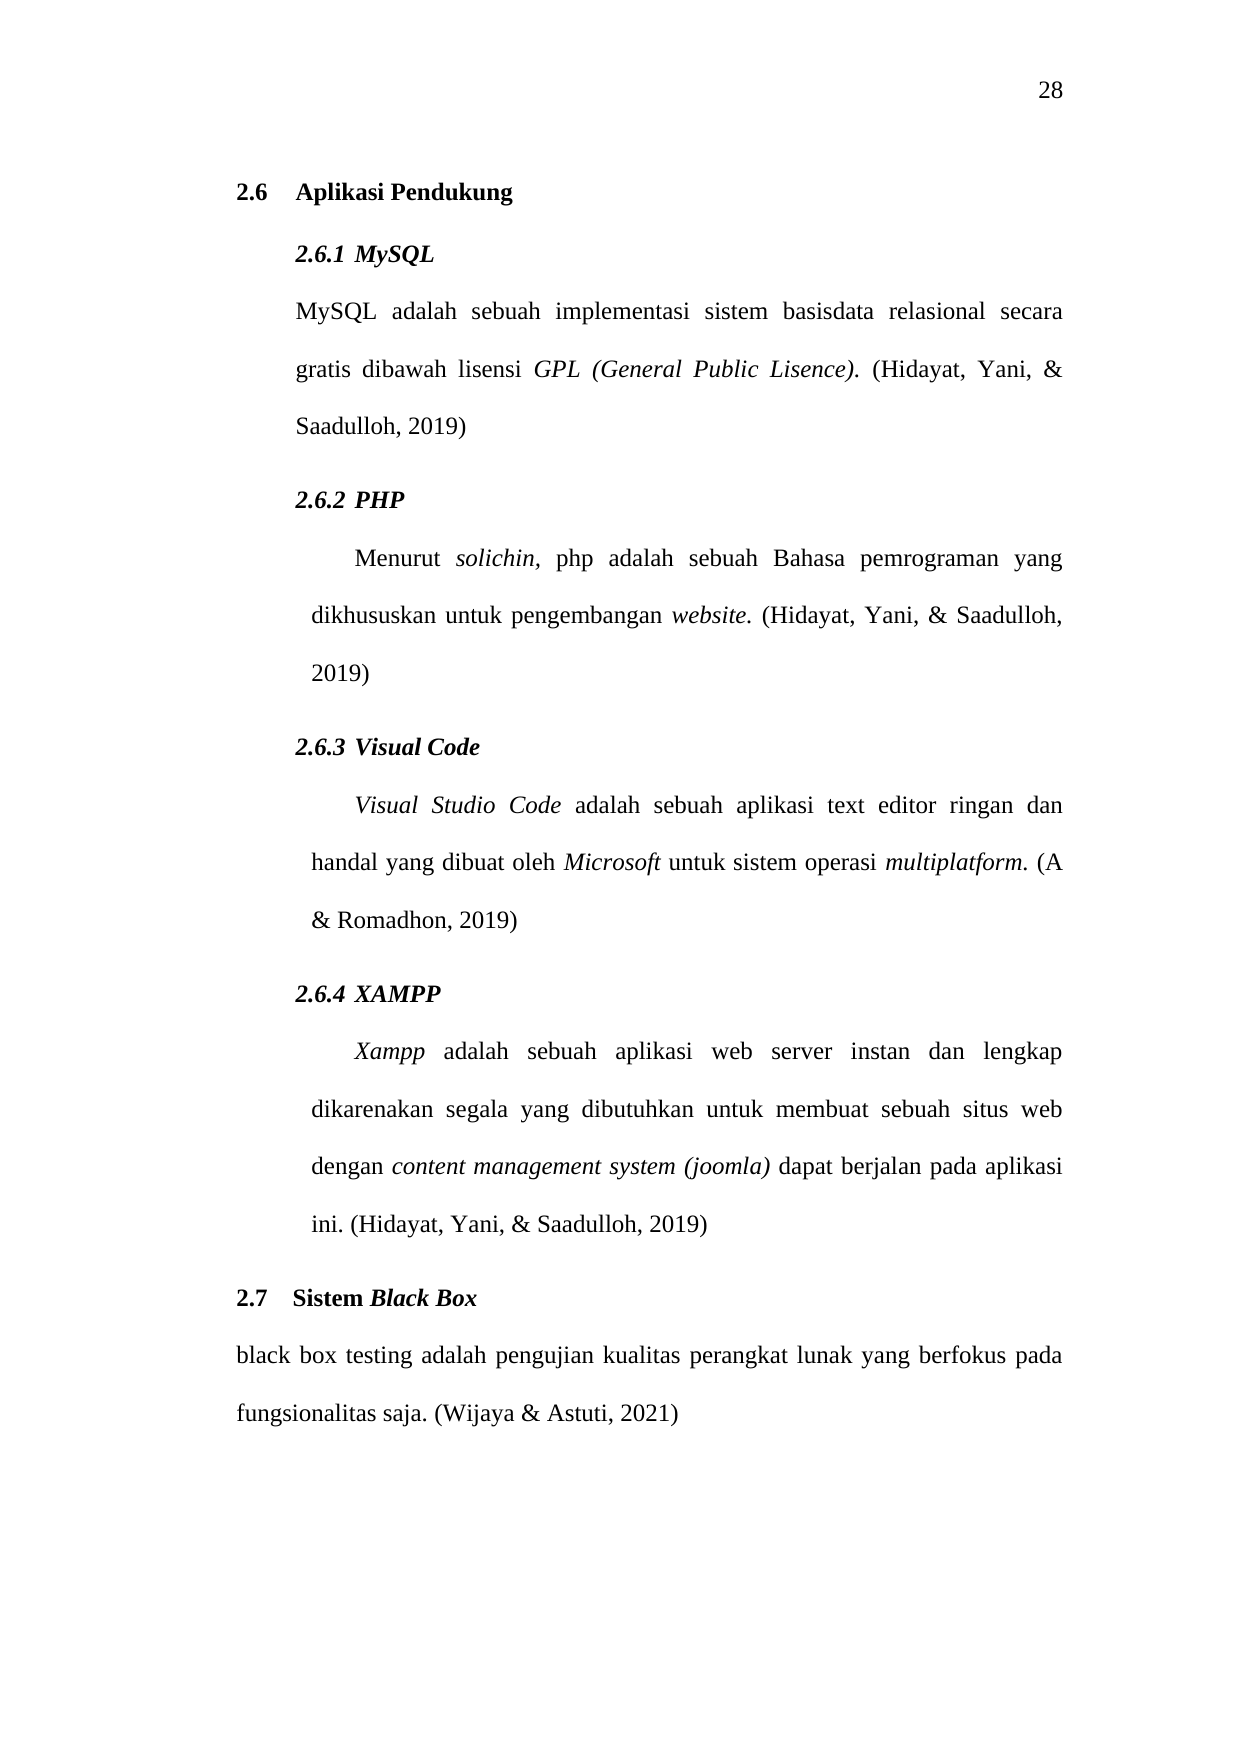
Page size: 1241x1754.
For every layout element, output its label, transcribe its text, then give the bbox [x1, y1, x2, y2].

text Visual Studio Code adalah sebuah aplikasi text editor ringan dan handal yang dibuat oleh Microsoft untuk sistem operasi multiplatform. [311, 790, 1063, 933]
text Menurut solichin, php adalah sebuah Bahasa pemrograman yang dikhususkan untuk pengembangan website. [311, 543, 1063, 687]
subtitle Sistem Black Box [236, 1283, 1063, 1312]
text MySQL adalah sebuah implementasi sistem basisdata relasional secara gratis dibawah lisensi GPL (General Public Lisence). [295, 296, 1063, 440]
subtitle XAMPP [295, 979, 1063, 1008]
text black box testing adalah pengujian kualitas perangkat lunak yang berfokus pada fungsionalitas saja. [236, 1341, 1063, 1427]
text Xampp adalah sebuah aplikasi web server instan dan lengkap dikarenakan segala yang dibutuhkan untuk membuat sebuah situs web dengan content management system (joomla) dapat berjalan pada aplikasi ini. [311, 1036, 1063, 1238]
subtitle MySQL [295, 239, 1063, 268]
subtitle Visual Code [295, 732, 1063, 761]
subtitle PHP [295, 486, 1063, 514]
subtitle Aplikasi Pendukung [236, 177, 1063, 206]
